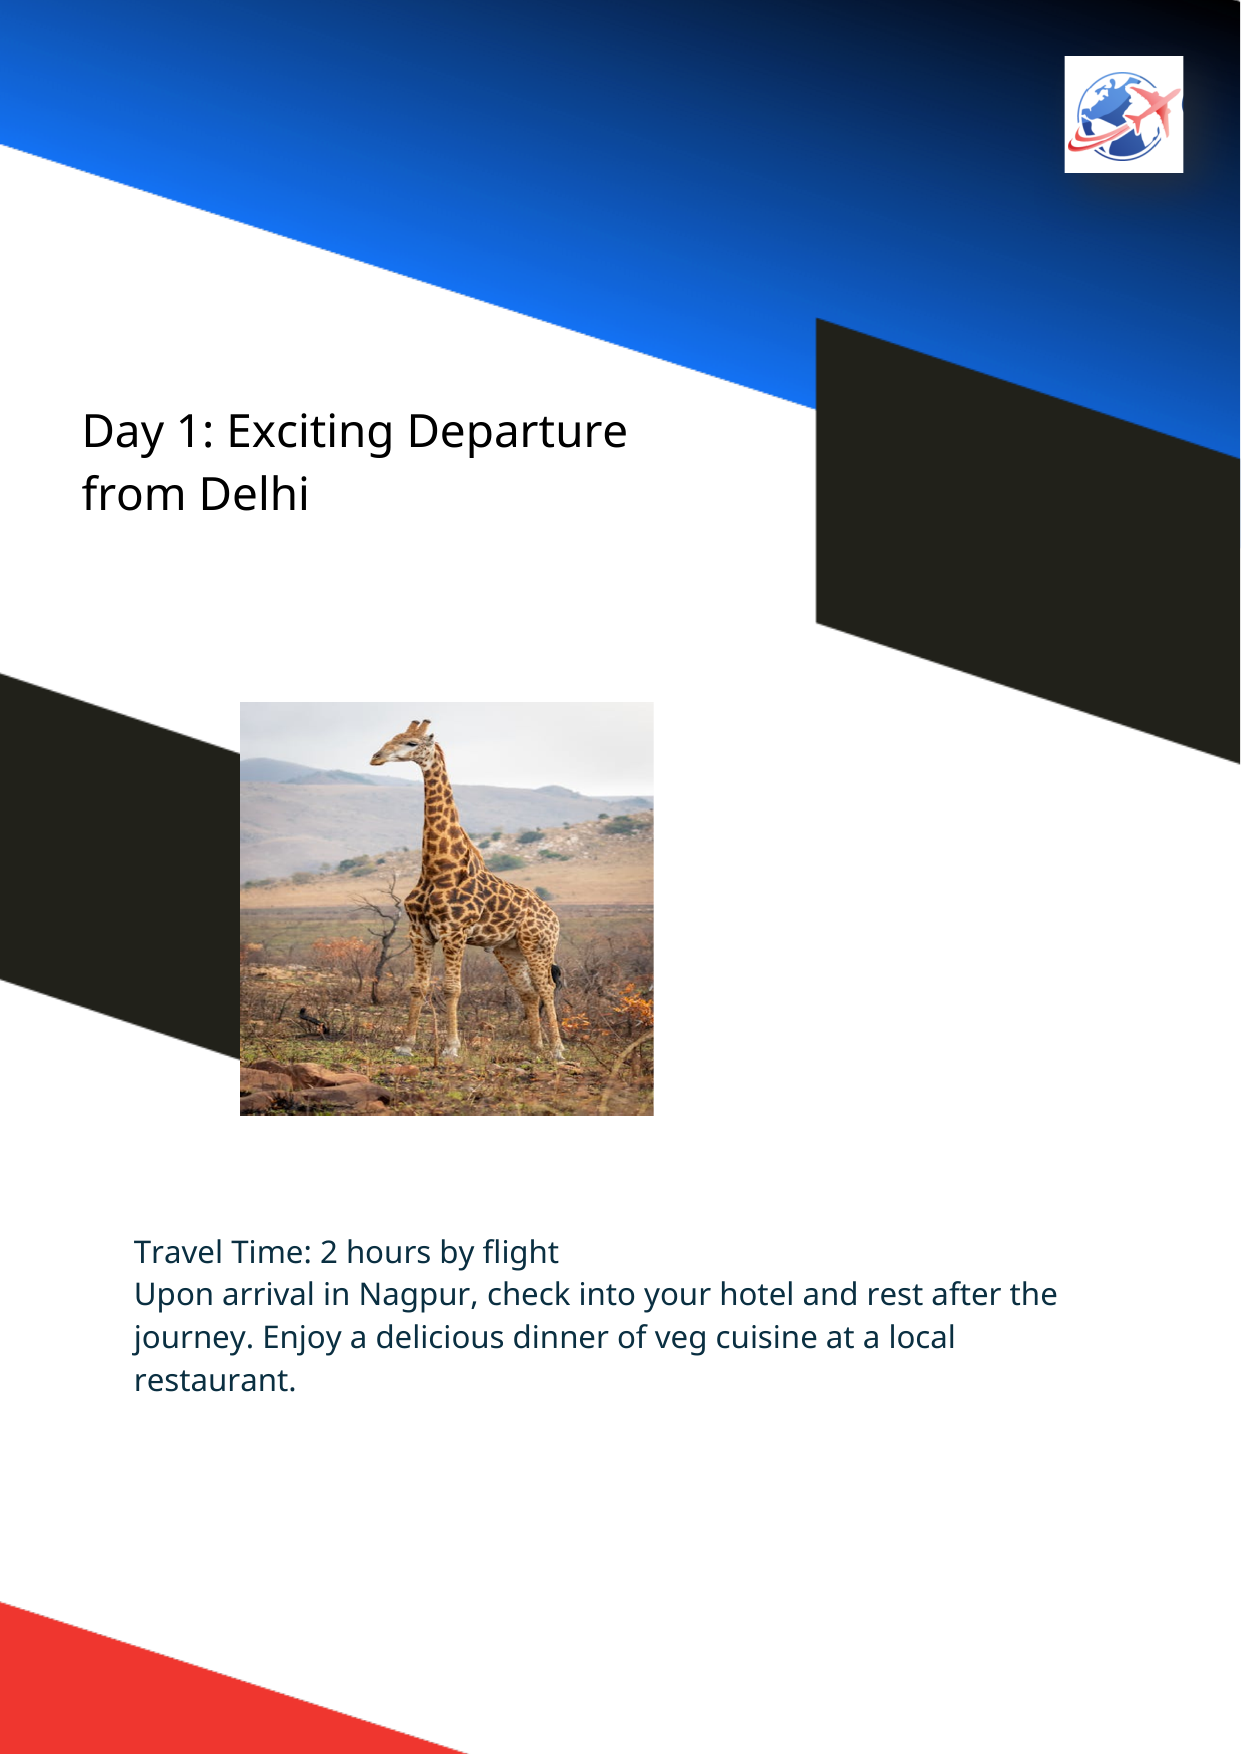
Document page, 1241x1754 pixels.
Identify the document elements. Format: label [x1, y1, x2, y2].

picture [0, 1547, 691, 1754]
picture [0, 0, 1241, 1116]
